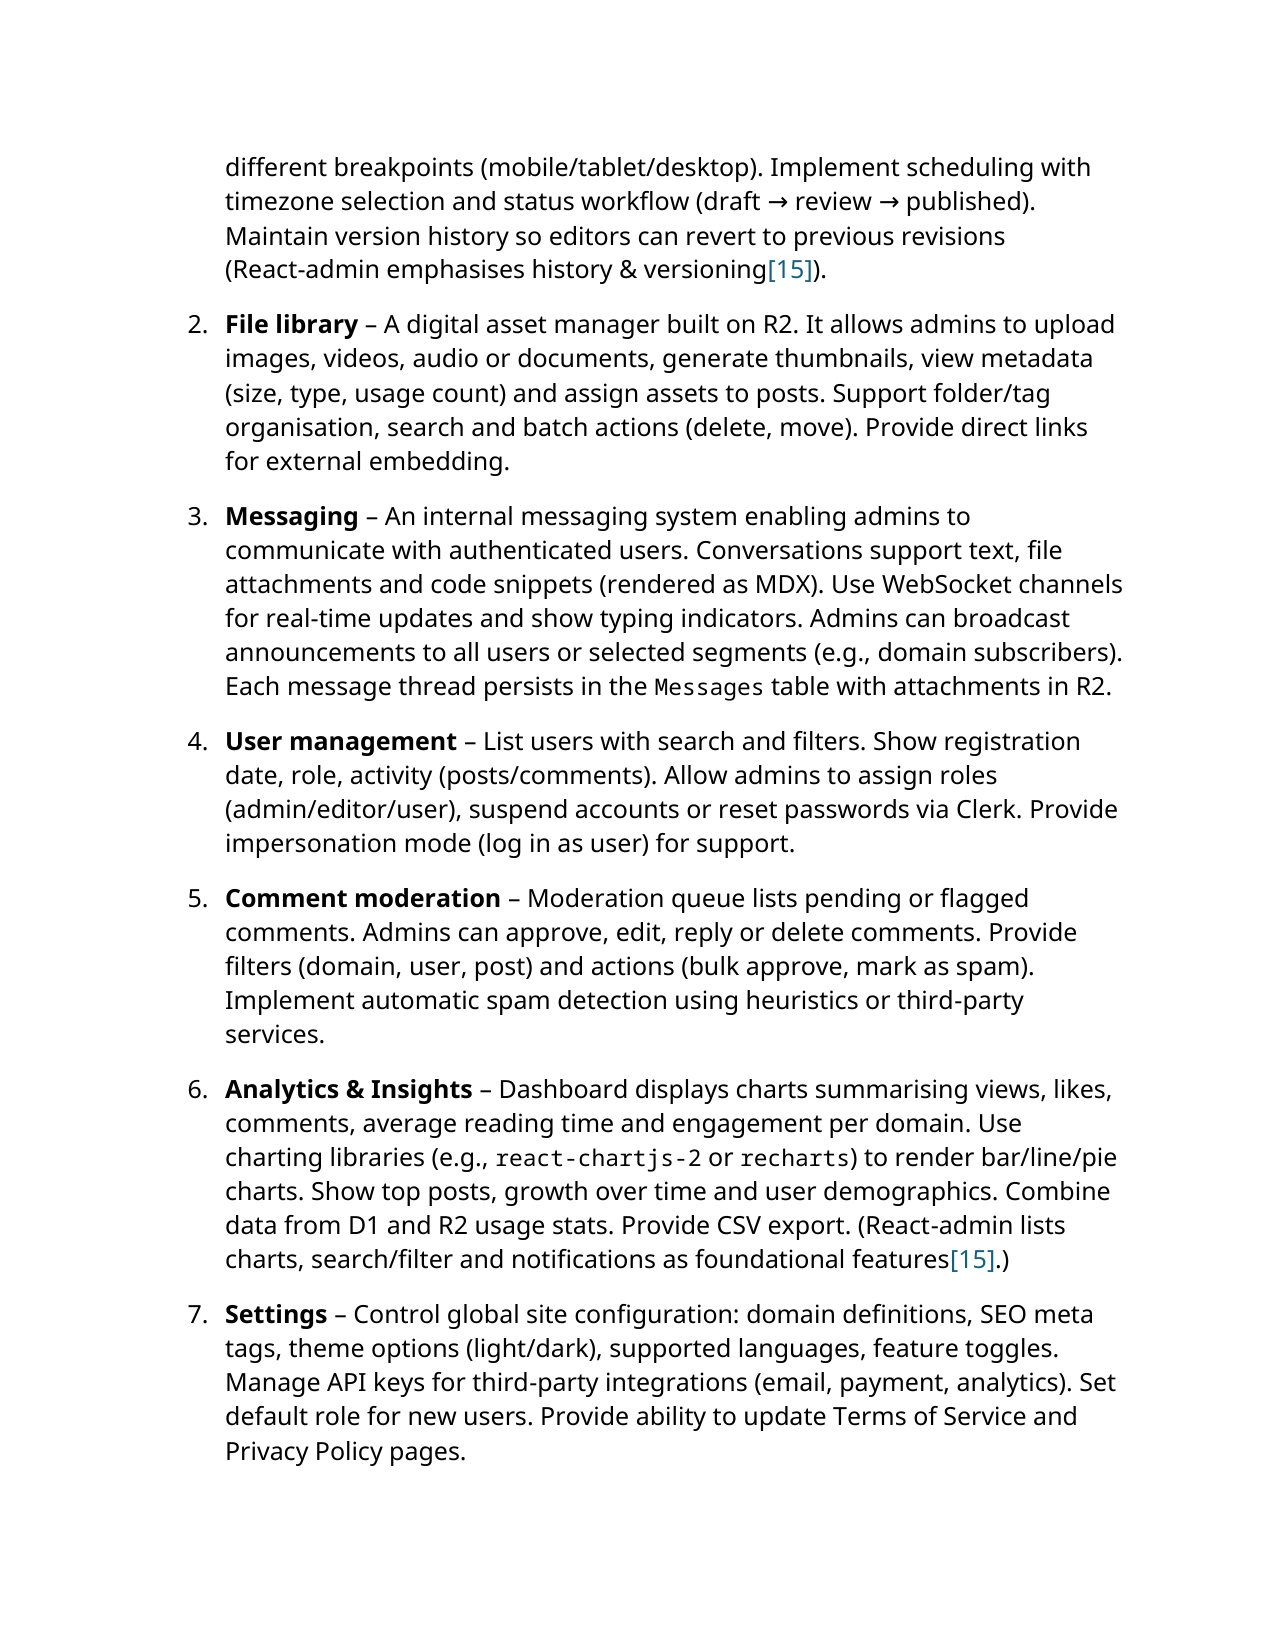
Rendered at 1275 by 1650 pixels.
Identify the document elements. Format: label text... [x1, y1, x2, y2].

list User management – List users with search and filters. Show registration date, role, activity (posts/comments). Allow admins to assign roles (admin/editor/user), suspend accounts or reset passwords via Clerk. Provide impersonation mode (log in as user) for support. [187, 723, 1125, 860]
list Analytics & Insights – Dashboard displays charts summarising views, likes, comments, average reading time and engagement per domain. Use charting libraries (e.g., react-chartjs-2 or recharts) to render bar/line/pie charts. Show top posts, growth over time and user demographics. Combine data from D1 and R2 usage stats. Provide CSV export. (React‑admin lists charts, search/filter and notifications as foundational features[15].) [187, 1072, 1125, 1276]
list Settings – Control global site configuration: domain definitions, SEO meta tags, theme options (light/dark), supported languages, feature toggles. Manage API keys for third‑party integrations (email, payment, analytics). Set default role for new users. Provide ability to update Terms of Service and Privacy Policy pages. [187, 1297, 1125, 1467]
list Messaging – An internal messaging system enabling admins to communicate with authenticated users. Conversations support text, file attachments and code snippets (rendered as MDX). Use WebSocket channels for real‑time updates and show typing indicators. Admins can broadcast announcements to all users or selected segments (e.g., domain subscribers). Each message thread persists in the Messages table with attachments in R2. [187, 498, 1125, 703]
list File library – A digital asset manager built on R2. It allows admins to upload images, videos, audio or documents, generate thumbnails, view metadata (size, type, usage count) and assign assets to posts. Support folder/tag organisation, search and batch actions (delete, move). Provide direct links for external embedding. [187, 307, 1125, 477]
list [187, 150, 1125, 286]
list Comment moderation – Moderation queue lists pending or flagged comments. Admins can approve, edit, reply or delete comments. Provide filters (domain, user, post) and actions (bulk approve, mark as spam). Implement automatic spam detection using heuristics or third‑party services. [187, 881, 1125, 1051]
